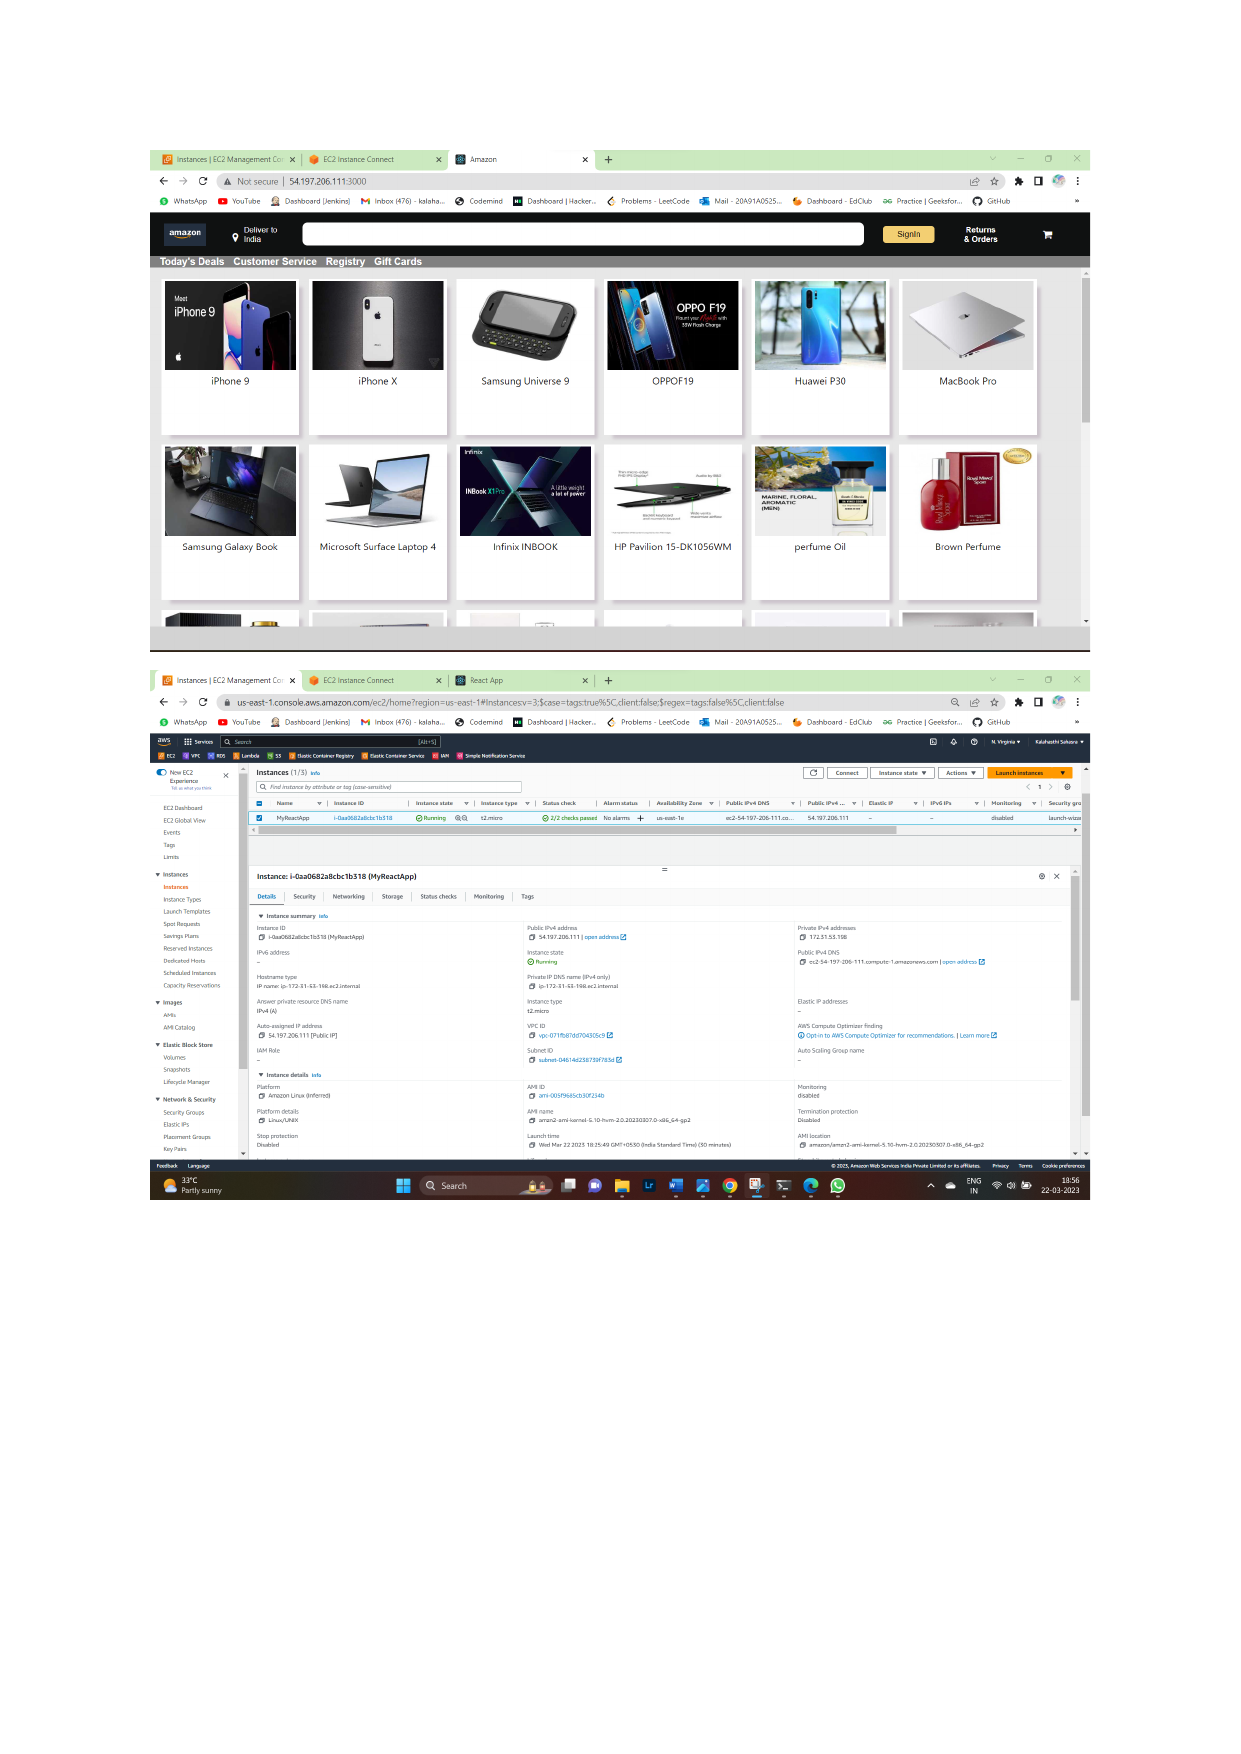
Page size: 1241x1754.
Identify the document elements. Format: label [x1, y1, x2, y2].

picture [150, 150, 1091, 652]
picture [150, 670, 1091, 1200]
